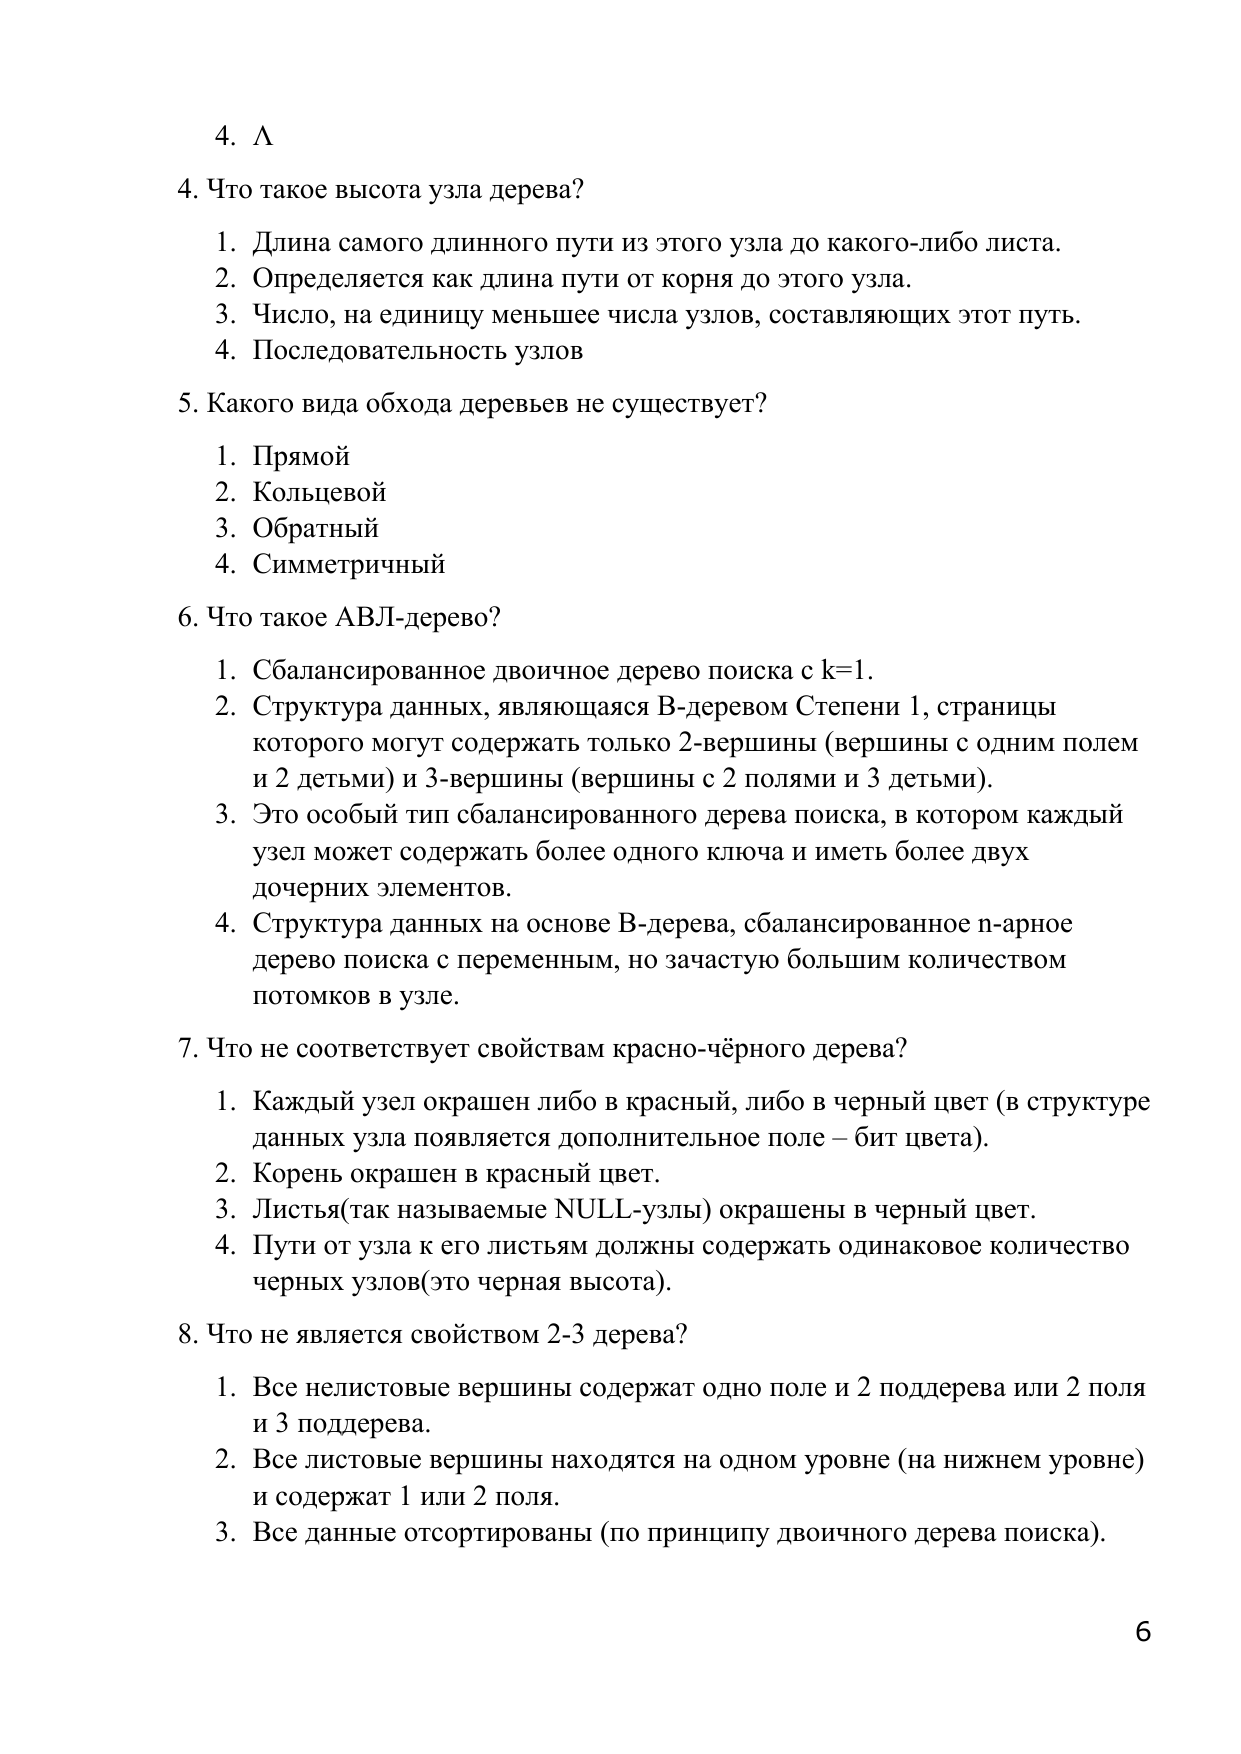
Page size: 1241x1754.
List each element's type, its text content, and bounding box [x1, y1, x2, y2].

list Все данные отсортированы (по принципу двоичного дерева поиска). [215, 1514, 1152, 1547]
list Структура данных, являющаяся B-деревом Степени 1, страницы которого могут содержать только 2-вершины (вершины с одним полем и 2 детьми) и 3-вершины (вершины с 2 полями и 3 детьми). [215, 688, 1152, 794]
list Длина самого длинного пути из этого узла до какого-либо листа. [215, 224, 1152, 257]
list Это особый тип сбалансированного дерева поиска, в котором каждый узел может содержать более одного ключа и иметь более двух дочерних элементов. [215, 796, 1152, 902]
text 4. Что такое высота узла дерева? [177, 171, 1152, 204]
list Последовательность узлов [215, 332, 1152, 366]
list Пути от узла к его листьям должны содержать одинаковое количество черных узлов(это черная высота). [215, 1227, 1152, 1297]
list Каждый узел окрашен либо в красный, либо в черный цвет (в структуре данных узла появляется дополнительное поле – бит цвета). [215, 1083, 1152, 1152]
list Число, на единицу меньшее числа узлов, составляющих этот путь. [215, 296, 1152, 329]
list Листья(так называемые NULL-узлы) окрашены в черный цвет. [215, 1191, 1152, 1225]
list Все листовые вершины находятся на одном уровне (на нижнем уровне) и содержат 1 или 2 поля. [215, 1441, 1152, 1511]
list Λ [215, 118, 1152, 152]
text 5. Какого вида обхода деревьев не существует? [177, 385, 1152, 418]
list Прямой [215, 438, 1152, 471]
text 7. Что не соответствует свойствам красно-чёрного дерева? [177, 1030, 1152, 1063]
list Определяется как длина пути от корня до этого узла. [215, 260, 1152, 293]
list Структура данных на основе B-дерева, сбалансированное n-арное дерево поиска с переменным, но зачастую большим количеством потомков в узле. [215, 905, 1152, 1011]
list Сбалансированное двоичное дерево поиска с k=1. [215, 652, 1152, 685]
text 8. Что не является свойством 2-3 дерева? [177, 1316, 1152, 1350]
list Кольцевой [215, 474, 1152, 507]
list Симметричный [215, 546, 1152, 580]
text 6. Что такое АВЛ-дерево? [177, 599, 1152, 633]
list Корень окрашен в красный цвет. [215, 1155, 1152, 1189]
list Обратный [215, 510, 1152, 544]
list Все нелистовые вершины содержат одно поле и 2 поддерева или 2 поля и 3 поддерева. [215, 1369, 1152, 1439]
